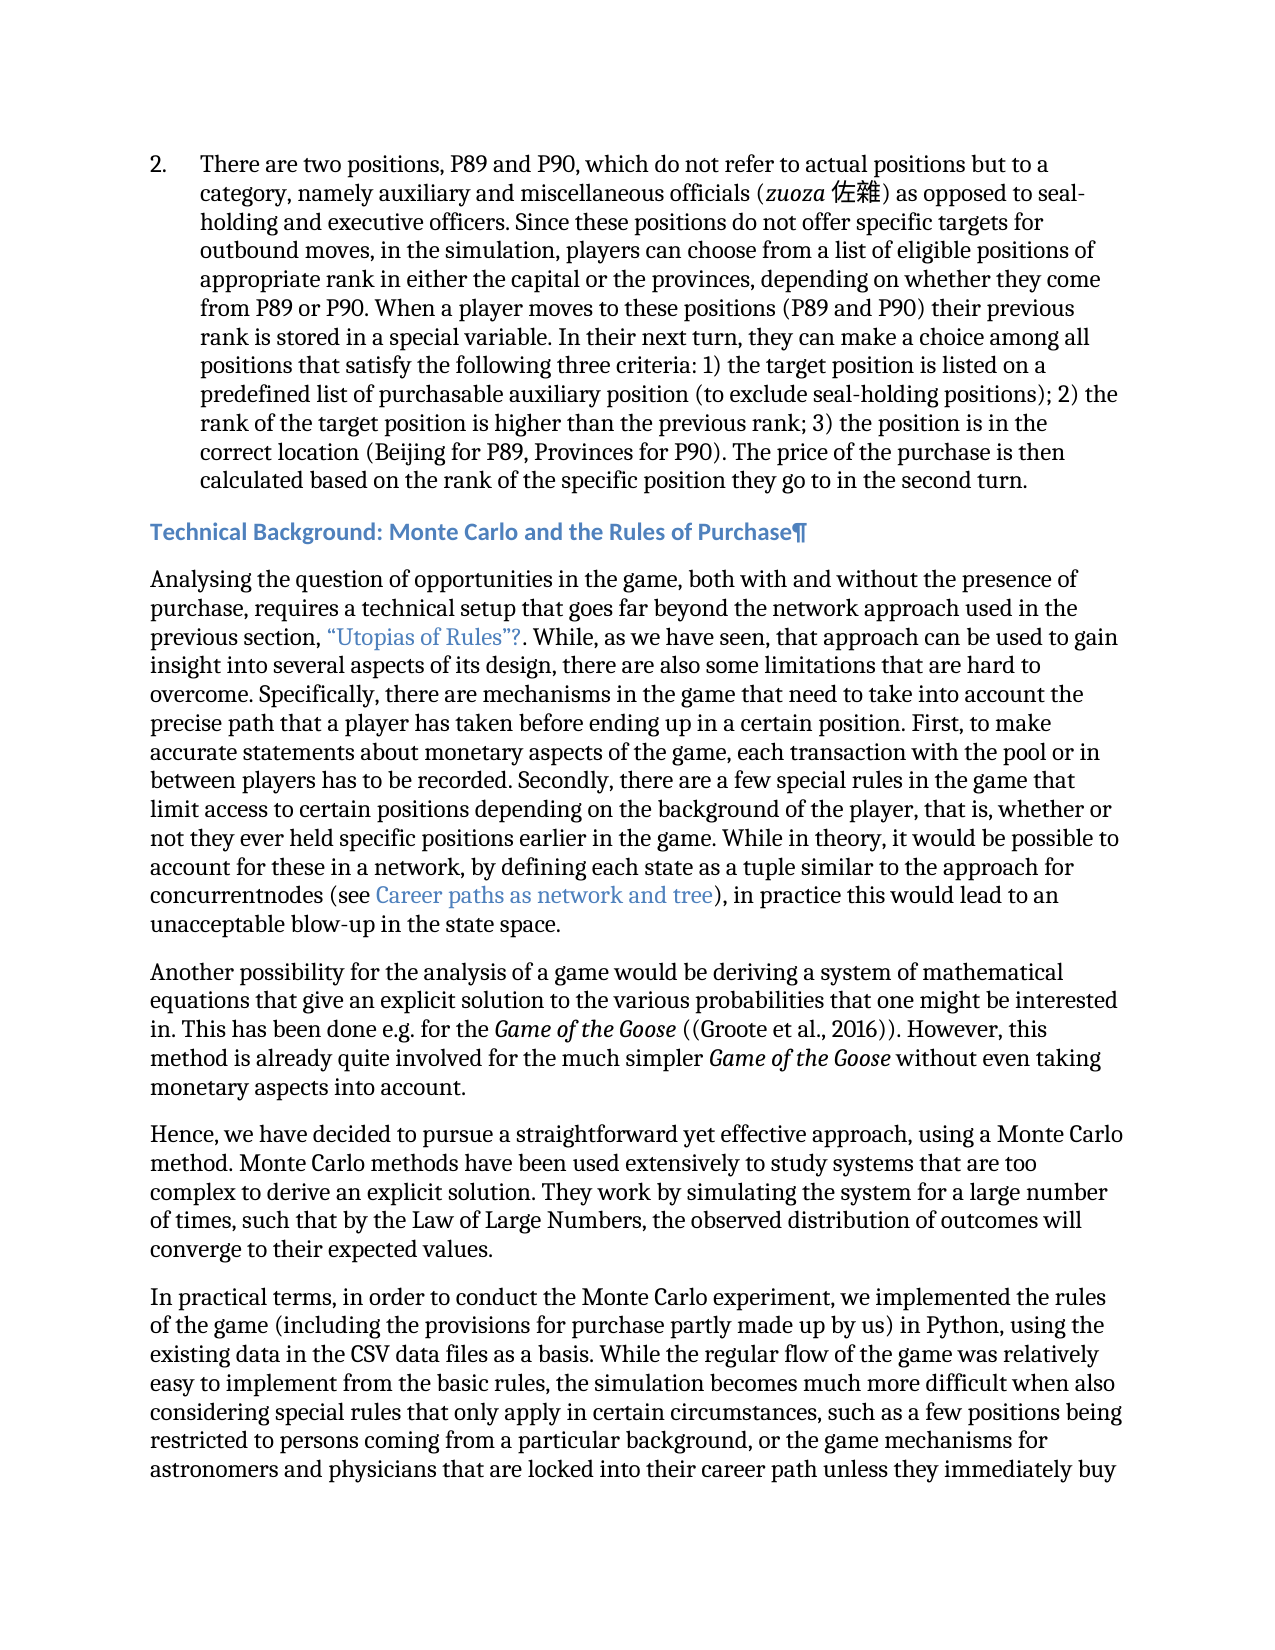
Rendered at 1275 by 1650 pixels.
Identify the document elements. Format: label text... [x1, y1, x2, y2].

list There are two positions, P89 and P90, which do not refer to actual positions but to a category, namely auxiliary and miscellaneous officials (zuoza 佐雜) as opposed to seal-holding and executive officers. Since these positions do not offer specific targets for outbound moves, in the simulation, players can choose from a list of eligible positions of appropriate rank in either the capital or the provinces, depending on whether they come from P89 or P90. When a player moves to these positions (P89 and P90) their previous rank is stored in a special variable. In their next turn, they can make a choice among all positions that satisfy the following three criteria: 1) the target position is listed on a predefined list of purchasable auxiliary position (to exclude seal-holding positions); 2) the rank of the target position is higher than the previous rank; 3) the position is in the correct location (Beijing for P89, Provinces for P90). The price of the purchase is then calculated based on the rank of the specific position they go to in the second turn. [150, 150, 1125, 495]
text Another possibility for the analysis of a game would be deriving a system of mathematical equations that give an explicit solution to the various probabilities that one might be interested in. This has been done e.g. for the Game of the Goose ((Groote et al., 2016)). However, this method is already quite involved for the much simpler Game of the Goose without even taking monetary aspects into account. [150, 958, 1125, 1101]
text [150, 1283, 1125, 1484]
text Hence, we have decided to pursue a straightforward yet effective approach, using a Monte Carlo method. Monte Carlo methods have been used extensively to study systems that are too complex to derive an explicit solution. They work by simulating the system for a large number of times, such that by the Law of Large Numbers, the observed distribution of outcomes will converge to their expected values. [150, 1120, 1125, 1264]
text Analysing the question of opportunities in the game, both with and without the presence of purchase, requires a technical setup that goes far beyond the network approach used in the previous section, “Utopias of Rules”?. While, as we have seen, that approach can be used to gain insight into several aspects of its design, there are also some limitations that are hard to overcome. Specifically, there are mechanisms in the game that need to take into account the precise path that a player has taken before ending up in a certain position. First, to make accurate statements about monetary aspects of the game, each transaction with the pool or in between players has to be recorded. Secondly, there are a few special rules in the game that limit access to certain positions depending on the background of the player, that is, whether or not they ever held specific positions earlier in the game. While in theory, it would be possible to account for these in a network, by defining each state as a tuple similar to the approach for concurrentnodes (see Career paths as network and tree), in practice this would lead to an unacceptable blow-up in the state space. [150, 565, 1125, 939]
subtitle Technical Background: Monte Carlo and the Rules of Purchase¶ [150, 516, 1125, 546]
